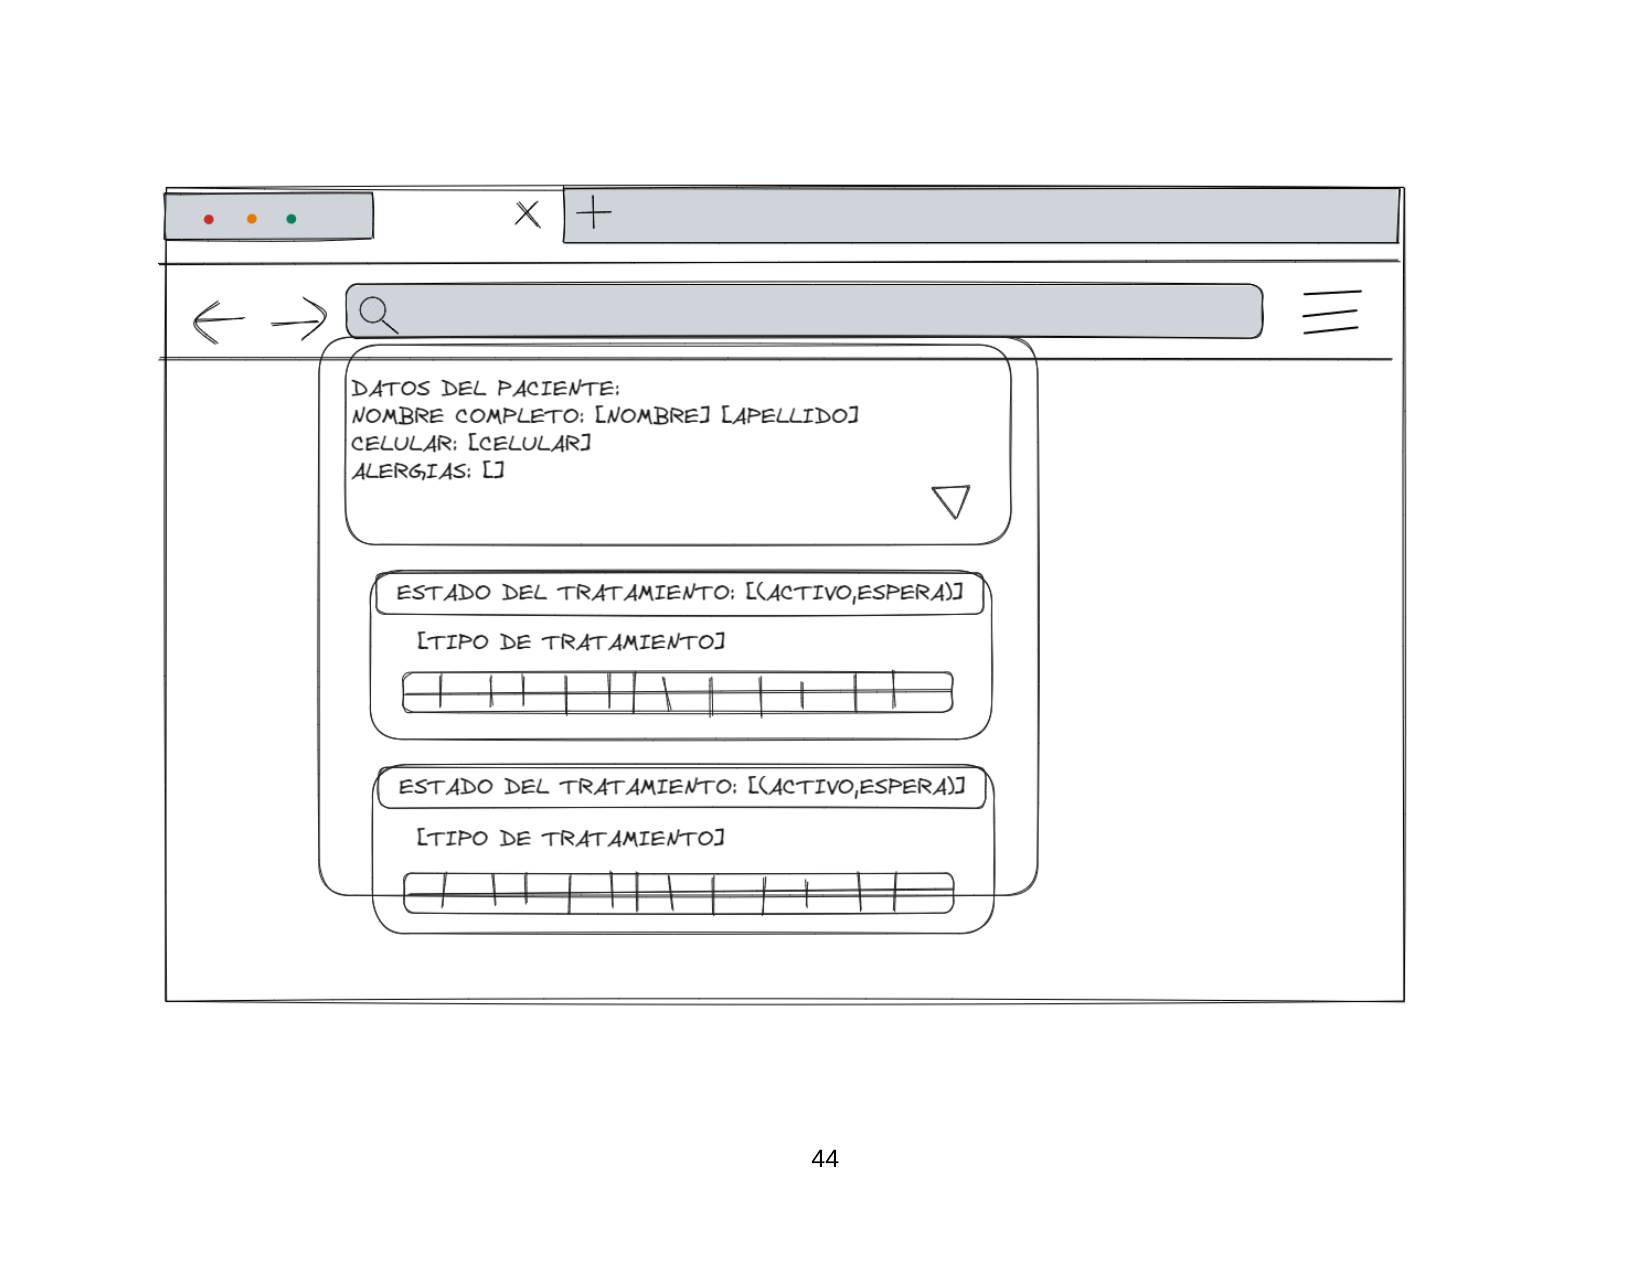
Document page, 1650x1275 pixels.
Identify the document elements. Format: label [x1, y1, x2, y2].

picture [147, 177, 1414, 1011]
